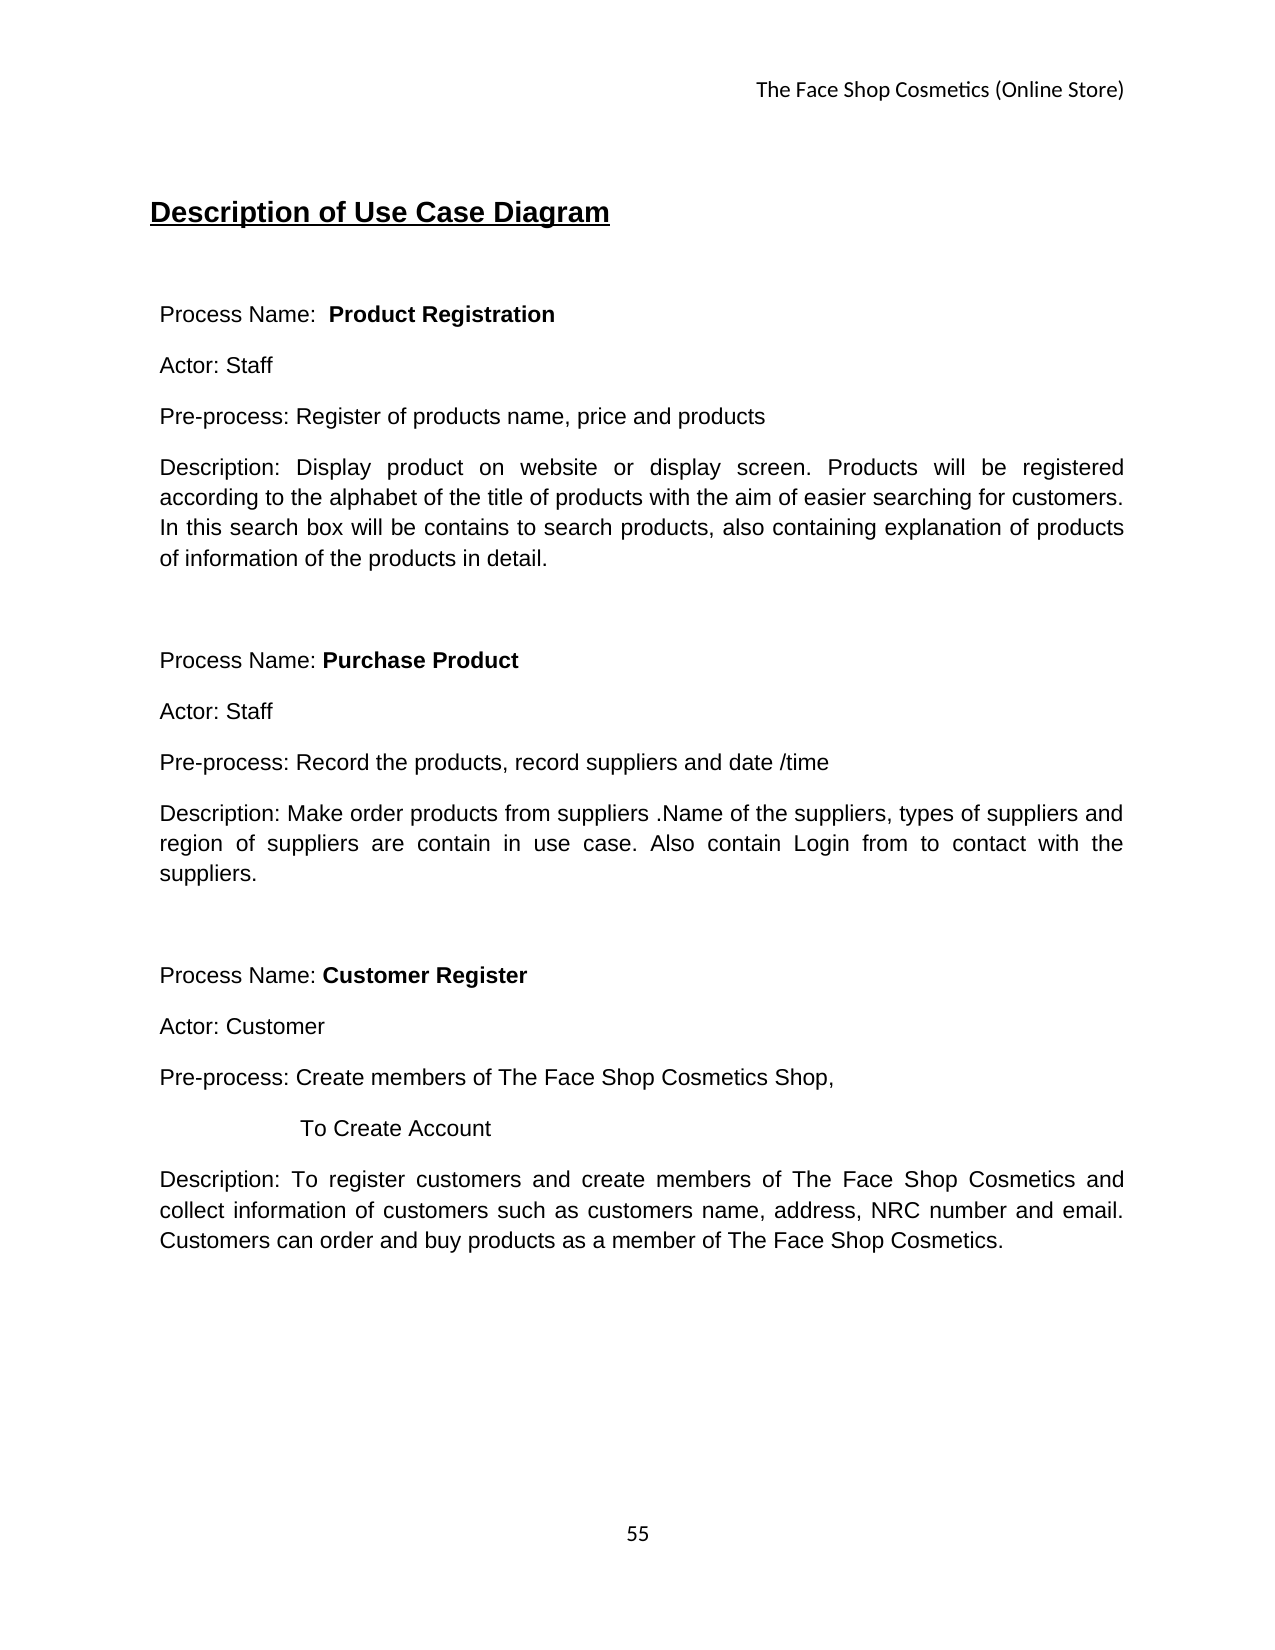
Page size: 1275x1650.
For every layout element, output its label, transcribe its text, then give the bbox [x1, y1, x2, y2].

text Actor: Customer [159, 1013, 1125, 1039]
text Pre-process: Register of products name, price and products [159, 403, 1125, 429]
text Description: To register customers and create members of The Face Shop Cosmetics and collect information of customers such as customers name, address, NRC number and email. Customers can order and buy products as a member of The Face Shop Cosmetics. [159, 1166, 1125, 1253]
text Process Name: Purchase Product [159, 647, 1125, 673]
text Process Name: Customer Register [159, 962, 1125, 988]
text Description: Make order products from suppliers .Name of the suppliers, types of suppliers and region of suppliers are contain in use case. Also contain Login from to contact with the suppliers. [159, 800, 1125, 886]
text Actor: Staff [159, 698, 1125, 724]
text Description: Display product on website or display screen. Products will be registered according to the alphabet of the title of products with the aim of easier searching for customers. In this search box will be contains to search products, also containing explanation of products of information of the products in detail. [159, 454, 1125, 571]
text Description of Use Case Diagram [150, 195, 1125, 229]
text Process Name: Product Registration [159, 301, 1125, 327]
text Actor: Staff [159, 352, 1125, 378]
text To Create Account [150, 1115, 1125, 1142]
text Pre-process: Record the products, record suppliers and date /time [159, 749, 1125, 775]
text Pre-process: Create members of The Face Shop Cosmetics Shop, [159, 1064, 1125, 1091]
